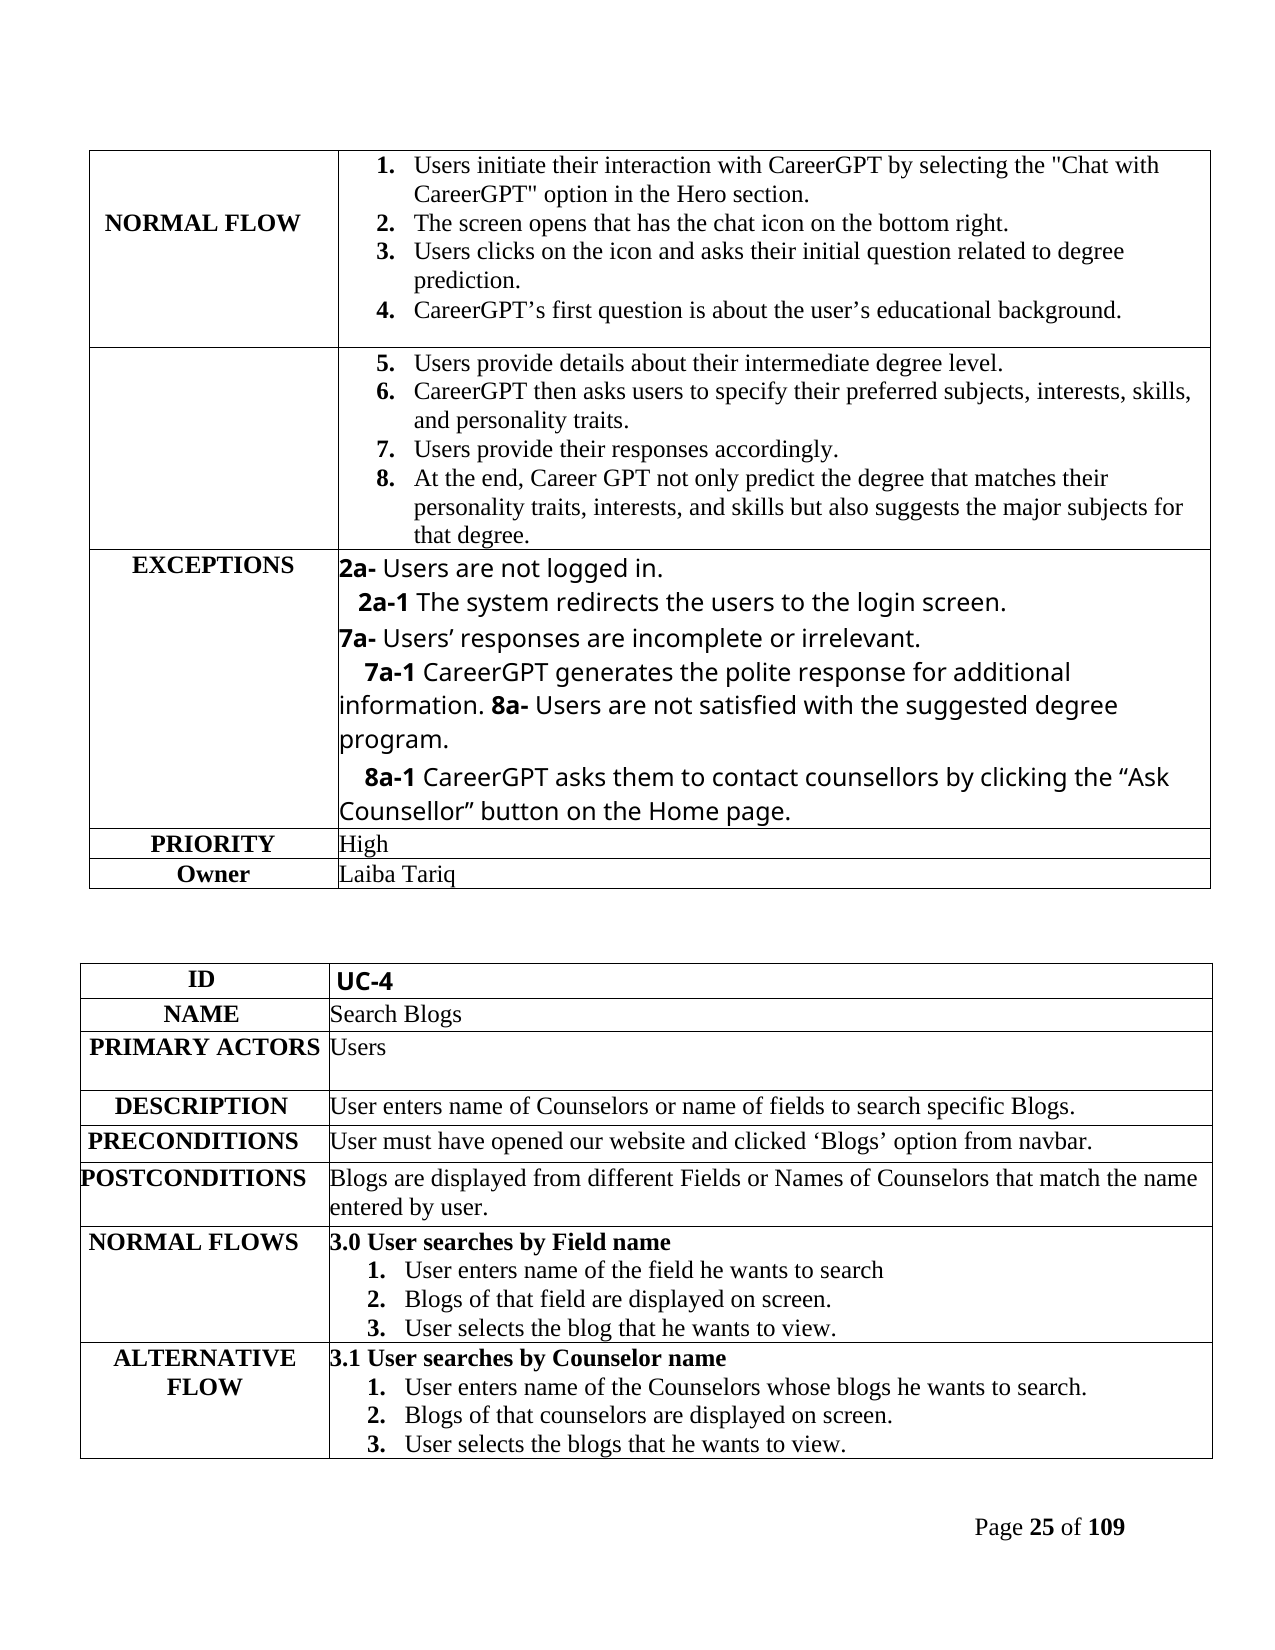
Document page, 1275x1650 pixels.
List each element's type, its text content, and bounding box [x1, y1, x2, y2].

table_cell 3.1 User searches by Counselor name User enters name of the Counselors whose blogs he wants to search. Blogs of that counselors are displayed on screen. User selects the blogs that he wants to view. [330, 1343, 1212, 1458]
table_cell NORMAL FLOW [90, 151, 338, 347]
table_cell Search Blogs [330, 999, 1212, 1031]
table_header ID [81, 964, 329, 998]
table_cell POSTCONDITIONS [81, 1163, 329, 1226]
table_cell PRECONDITIONS [81, 1126, 329, 1162]
table_cell DESCRIPTION [81, 1091, 329, 1125]
table_cell Owner [90, 859, 338, 888]
table_cell Blogs are displayed from different Fields or Names of Counselors that match the name entered by user. [330, 1163, 1212, 1226]
table_cell 3.0 User searches by Field name User enters name of the field he wants to search Blogs of that field are displayed on screen. User selects the blog that he wants to view. [330, 1227, 1212, 1342]
table_cell ALTERNATIVE FLOW [81, 1343, 329, 1458]
table_cell [90, 348, 338, 549]
table_cell Users initiate their interaction with CareerGPT by selecting the "Chat with CareerGPT" option in the Hero section. The screen opens that has the chat icon on the bottom right. Users clicks on the icon and asks their initial question related to degree prediction. CareerGPT’s first question is about the user’s educational background. [339, 151, 1210, 347]
table_cell High [339, 829, 1210, 858]
table_header UC-4 [330, 964, 1212, 998]
table_cell Laiba Tariq [339, 859, 1210, 888]
table_cell Users provide details about their intermediate degree level. CareerGPT then asks users to specify their preferred subjects, interests, skills, and personality traits. Users provide their responses accordingly. At the end, Career GPT not only predict the degree that matches their personality traits, interests, and skills but also suggests the major subjects for that degree. [339, 348, 1210, 549]
table_cell User enters name of Counselors or name of fields to search specific Blogs. [330, 1091, 1212, 1125]
table_cell Users [330, 1032, 1212, 1090]
table_cell EXCEPTIONS [90, 550, 338, 828]
table_cell NORMAL FLOWS [81, 1227, 329, 1342]
table_cell User must have opened our website and clicked ‘Blogs’ option from navbar. [330, 1126, 1212, 1162]
table_cell PRIORITY [90, 829, 338, 858]
table_cell PRIMARY ACTORS [81, 1032, 329, 1090]
table_cell NAME [81, 999, 329, 1031]
table_cell 2a- Users are not logged in. 2a-1 The system redirects the users to the login screen. 7a- Users’ responses are incomplete or irrelevant. 7a-1 CareerGPT generates the polite response for additional information. 8a- Users are not satisfied with the suggested degree program. 8a-1 CareerGPT asks them to contact counsellors by clicking the “Ask Counsellor” button on the Home page. [339, 550, 1210, 828]
